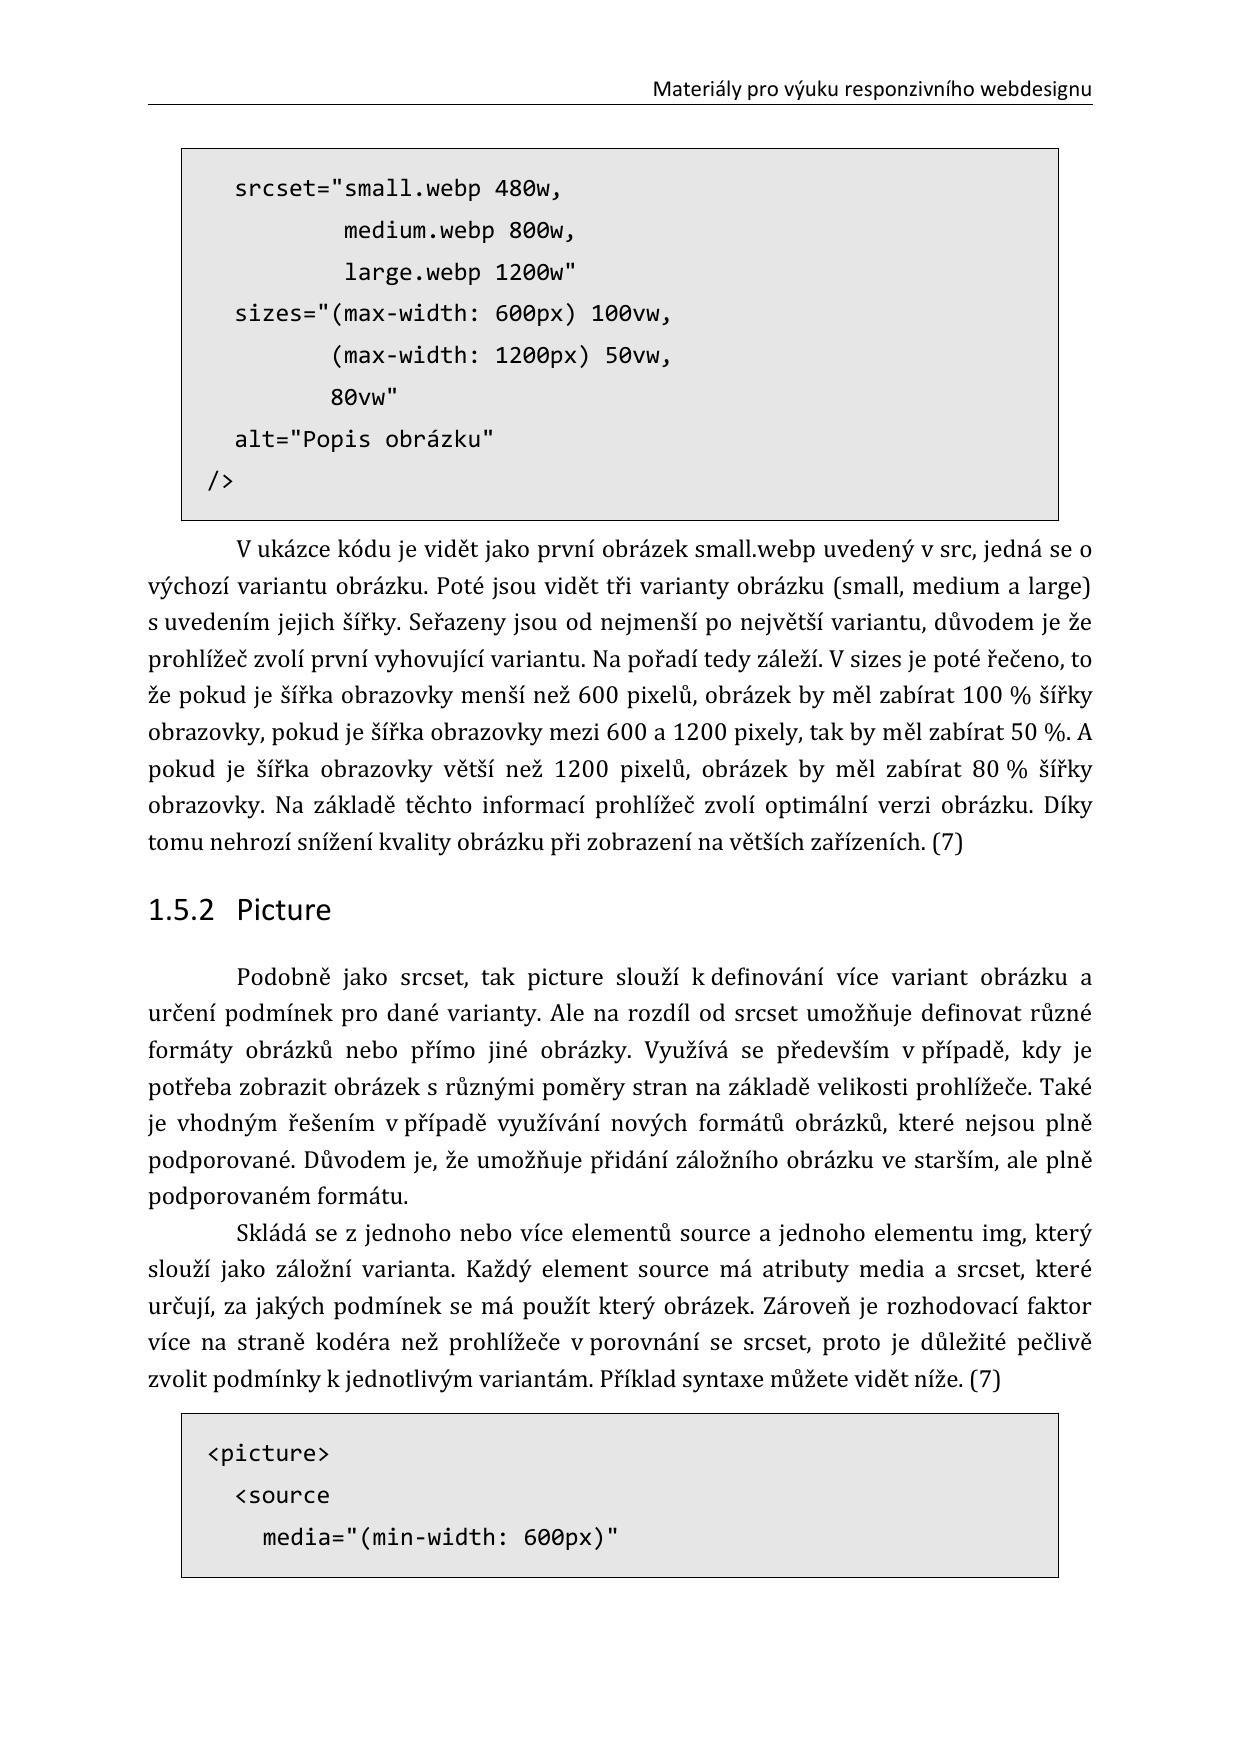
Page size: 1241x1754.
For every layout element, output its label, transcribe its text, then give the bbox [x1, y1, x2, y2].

text srcset="small.webp 480w, [182, 149, 1058, 189]
text <picture> [182, 1414, 1058, 1454]
text Podobně jako srcset, tak picture slouží k definování více variant obrázku a určení podmínek pro dané varianty. Ale na rozdíl od srcset umožňuje definovat různé formáty obrázků nebo přímo jiné obrázky. Využívá se především v případě, kdy je potřeba zobrazit obrázek s různými poměry stran na základě velikosti prohlížeče. Také je vhodným řešením v případě využívání nových formátů obrázků, které nejsou plně podporované. Důvodem je, že umožňuje přidání záložního obrázku ve starším, ale plně podporovaném formátu. [148, 961, 1093, 1210]
text large.webp 1200w" [182, 231, 1058, 273]
text sizes="(max-width: 600px) 100vw, [182, 273, 1058, 315]
text V ukázce kódu je vidět jako první obrázek small.webp uvedený v src, jedná se o výchozí variantu obrázku. Poté jsou vidět tři varianty obrázku (small, medium a large) s uvedením jejich šířky. Seřazeny jsou od nejmenší po největší variantu, důvodem je že prohlížeč zvolí první vyhovující variantu. Na pořadí tedy záleží. V sizes je poté řečeno, to že pokud je šířka obrazovky menší než 600 pixelů, obrázek by měl zabírat 100 % šířky obrazovky, pokud je šířka obrazovky mezi 600 a 1200 pixely, tak by měl zabírat 50 %. A pokud je šířka obrazovky větší než 1200 pixelů, obrázek by měl zabírat 80 % šířky obrazovky. Na základě těchto informací prohlížeč zvolí optimální verzi obrázku. Díky tomu nehrozí snížení kvality obrázku při zobrazení na větších zařízeních. [148, 534, 1093, 856]
text medium.webp 800w, [182, 189, 1058, 231]
text 80vw" [182, 356, 1058, 398]
text media="(min-width: 600px)" [182, 1496, 1058, 1577]
text <source [182, 1454, 1058, 1496]
text alt="Popis obrázku" [182, 398, 1058, 440]
text /> [182, 440, 1058, 520]
text (max-width: 1200px) 50vw, [182, 315, 1058, 356]
subtitle Picture [148, 888, 1093, 929]
text Skládá se z jednoho nebo více elementů source a jednoho elementu img, který slouží jako záložní varianta. Každý element source má atributy media a srcset, které určují, za jakých podmínek se má použít který obrázek. Zároveň je rozhodovací faktor více na straně kodéra než prohlížeče v porovnání se srcset, proto je důležité pečlivě zvolit podmínky k jednotlivým variantám. Příklad syntaxe můžete vidět níže. [148, 1217, 1093, 1393]
